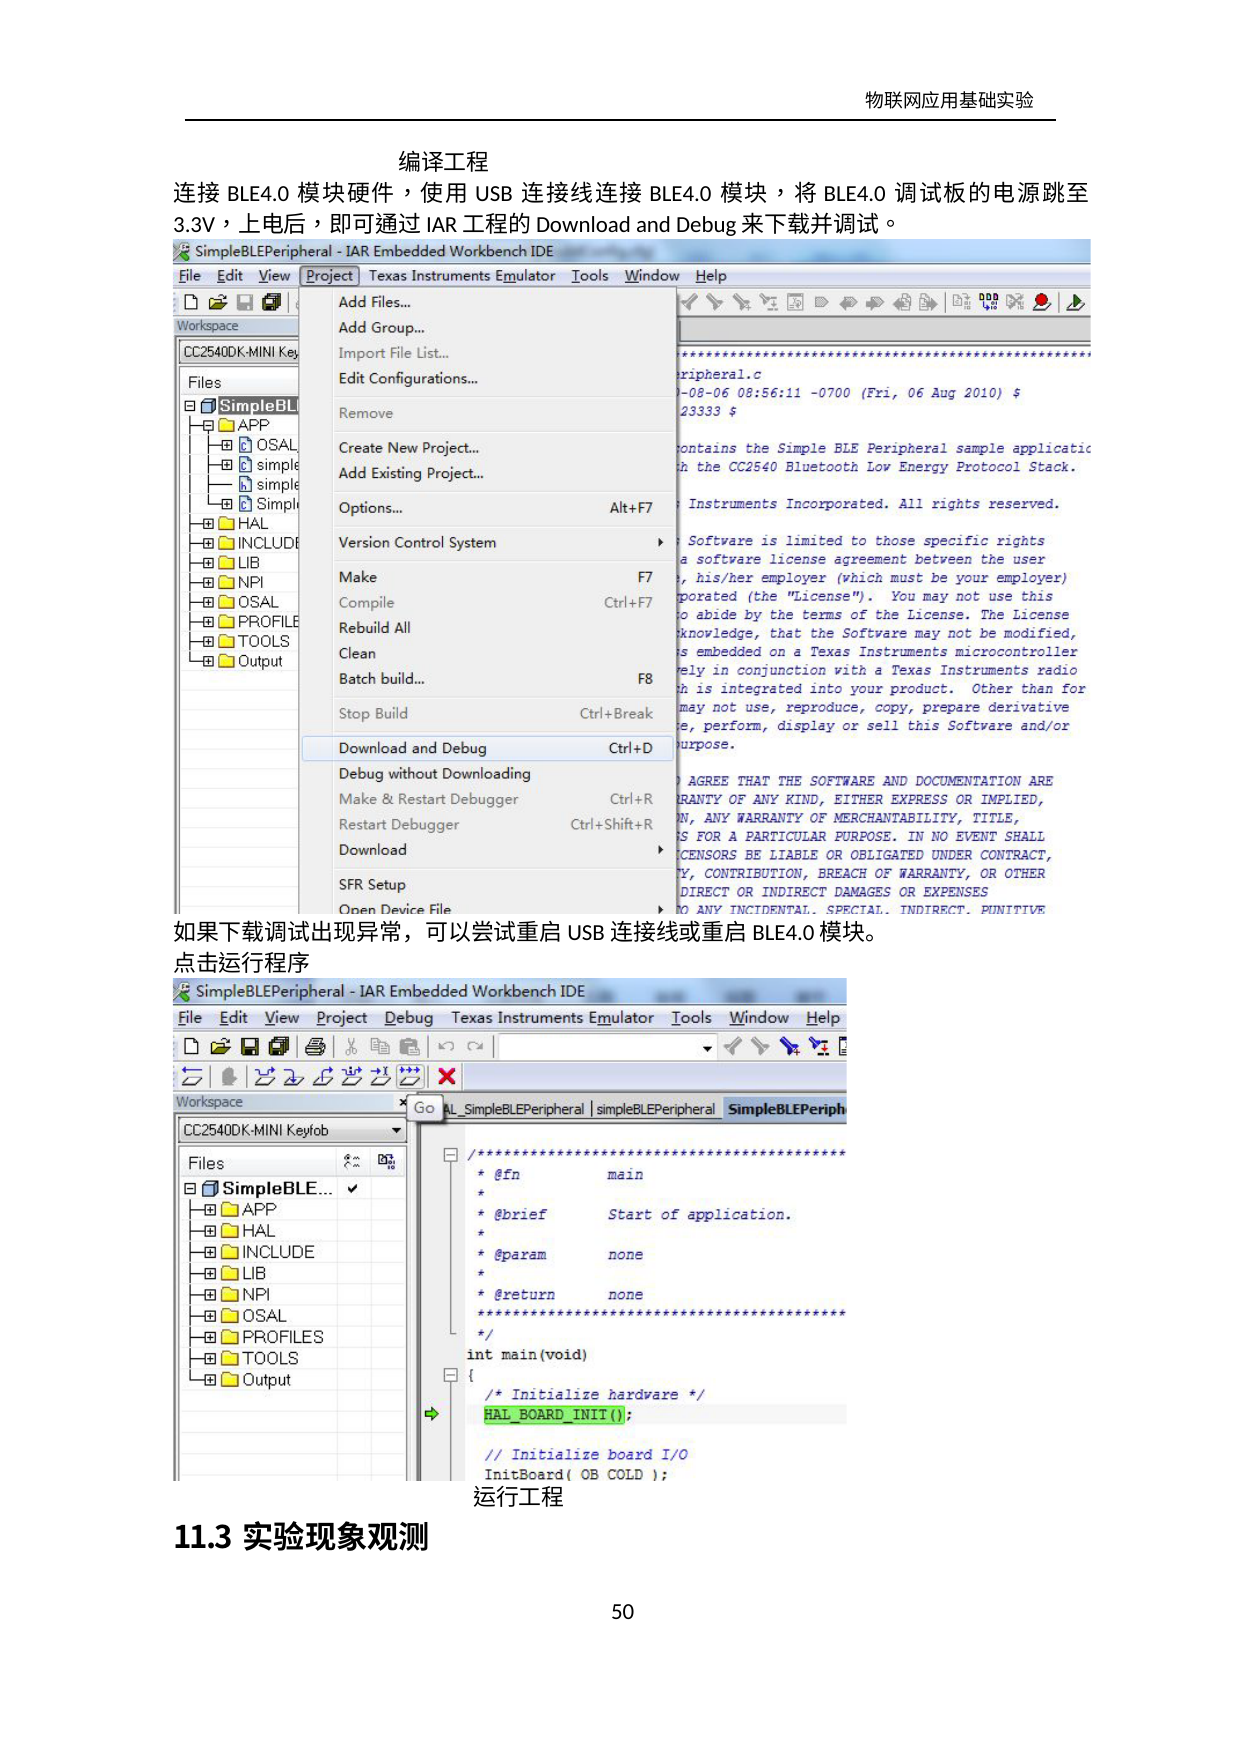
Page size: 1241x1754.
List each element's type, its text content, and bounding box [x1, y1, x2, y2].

text 如果下载调试出现异常，可以尝试重启USB 连接线或重启BLE4.0 模块。 [173, 914, 1090, 947]
subtitle 实验现象观测 [173, 1512, 1090, 1557]
text 编译工程 [173, 146, 1090, 177]
text 运行工程 [173, 1481, 1090, 1512]
text 连接BLE4.0 模块硬件，使用USB 连接线连接BLE4.0 模块，将BLE4.0 调试板的电源跳至3.3V，上电后，即可通过IAR 工程的Download and Debug 来下载并调试。 [173, 177, 1090, 239]
text 点击运行程序 [173, 947, 1090, 978]
